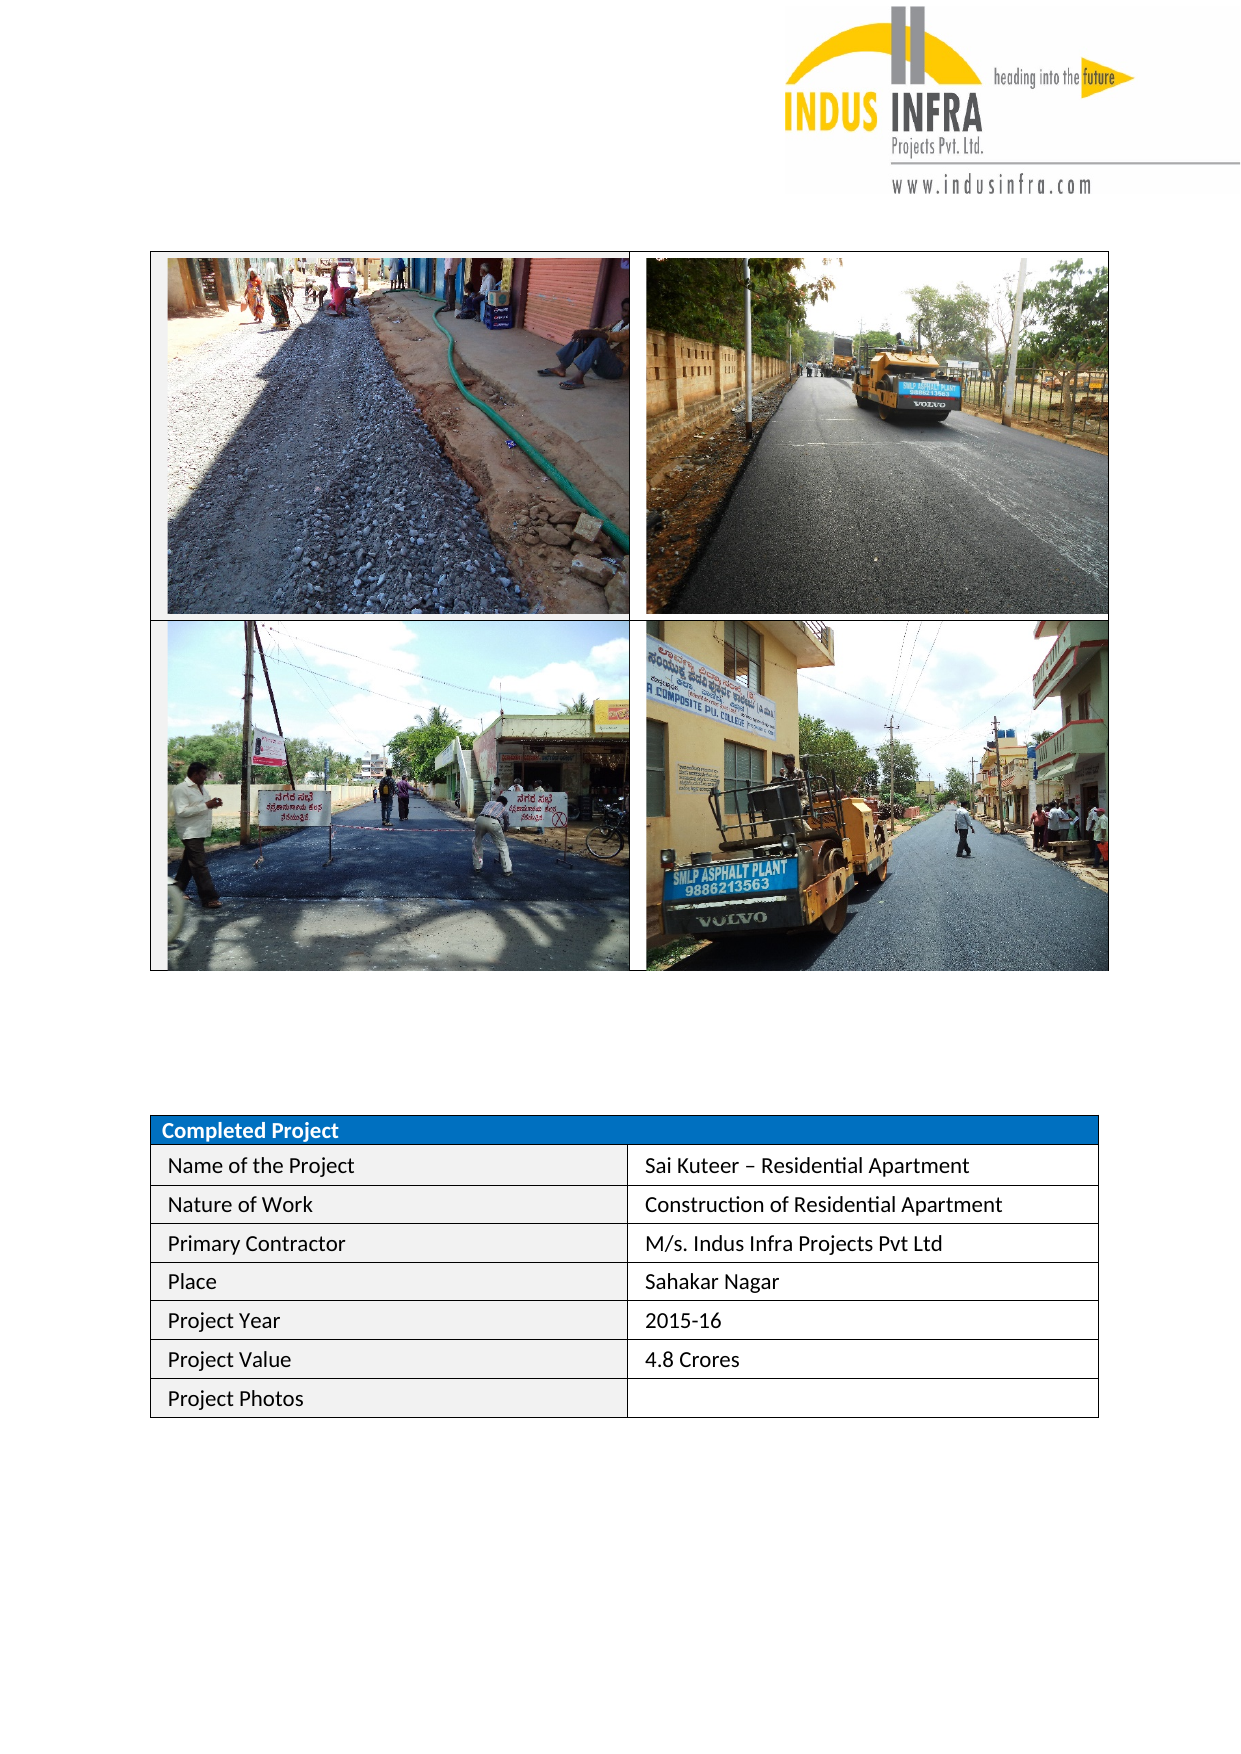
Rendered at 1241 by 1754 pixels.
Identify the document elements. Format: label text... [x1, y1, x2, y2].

picture [167, 621, 630, 971]
table_cell Project Photos [151, 1379, 627, 1417]
table_cell Sahakar Nagar [628, 1263, 1098, 1300]
table_cell M/s. Indus Infra Projects Pvt Ltd [628, 1224, 1098, 1262]
table_header Completed Project [151, 1116, 1098, 1144]
table_cell [630, 621, 646, 970]
picture [785, 6, 1241, 194]
table_cell Project Value [151, 1340, 627, 1378]
table_cell Sai Kuteer – Residential Apartment [628, 1145, 1098, 1185]
table_cell Place [151, 1263, 627, 1300]
table_cell 2015-16 [628, 1301, 1098, 1339]
table_cell 4.8 Crores [628, 1340, 1098, 1378]
picture [646, 258, 1108, 614]
table_cell [630, 252, 1108, 620]
table_cell Project Year [151, 1301, 627, 1339]
table_cell [151, 252, 629, 620]
table_cell [628, 1379, 1098, 1417]
picture [167, 258, 630, 614]
picture [646, 621, 1108, 971]
table_cell Nature of Work [151, 1186, 627, 1223]
table_cell [151, 621, 167, 970]
table_cell Name of the Project [151, 1145, 627, 1185]
table_cell Primary Contractor [151, 1224, 627, 1262]
table_cell Construction of Residential Apartment [628, 1186, 1098, 1223]
